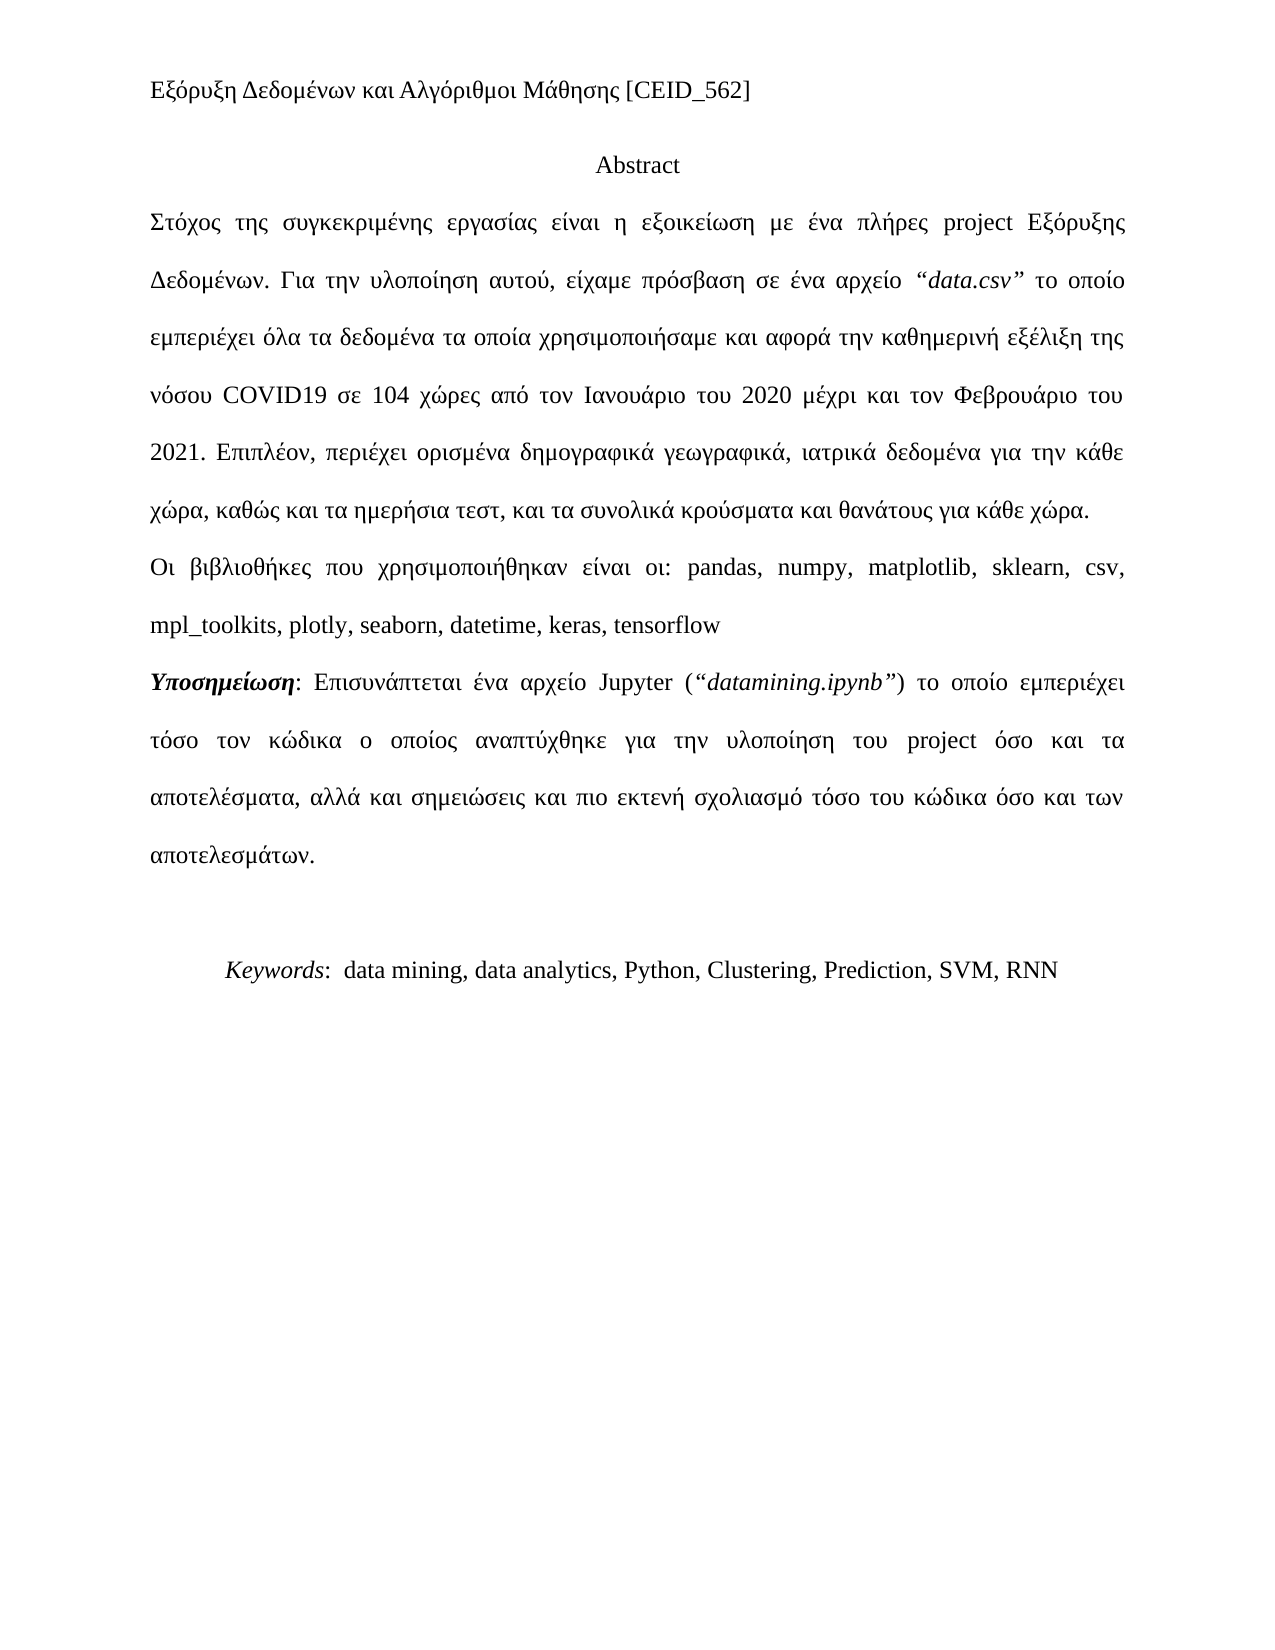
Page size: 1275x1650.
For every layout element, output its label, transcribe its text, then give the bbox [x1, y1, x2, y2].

text Στόχος της συγκεκριμένης εργασίας είναι η εξοικείωση με ένα πλήρες project Εξόρυξης Δεδομένων. Για την υλοποίηση αυτού, είχαμε πρόσβαση σε ένα αρχείο “data.csv” το οποίο εμπεριέχει όλα τα δεδομένα τα οποία χρησιμοποιήσαμε και αφορά την καθημερινή εξέλιξη της νόσου COVID19 σε 104 χώρες από τον Ιανουάριο του 2020 μέχρι και τον Φεβρουάριο του 2021. Επιπλέον, περιέχει ορισμένα δημογραφικά γεωγραφικά, ιατρικά δεδομένα για την κάθε χώρα, καθώς και τα ημερήσια τεστ, και τα συνολικά κρούσματα και θανάτους για κάθε χώρα. [150, 207, 1125, 524]
text Keywords: data mining, data analytics, Python, Clustering, Prediction, SVM, RNN [150, 955, 1125, 984]
text Οι βιβλιοθήκες που χρησιμοποιήθηκαν είναι οι: pandas, numpy, matplotlib, sklearn, csv, mpl_toolkits, plotly, seaborn, datetime, keras, tensorflow [150, 552, 1125, 639]
text Υποσημείωση: Επισυνάπτεται ένα αρχείο Jupyter (“datamining.ipynb”) το οποίο εμπεριέχει τόσο τον κώδικα ο οποίος αναπτύχθηκε για την υλοποίηση του project όσο και τα αποτελέσματα, αλλά και σημειώσεις και πιο εκτενή σχολιασμό τόσο του κώδικα όσο και των αποτελεσμάτων. [150, 667, 1125, 869]
